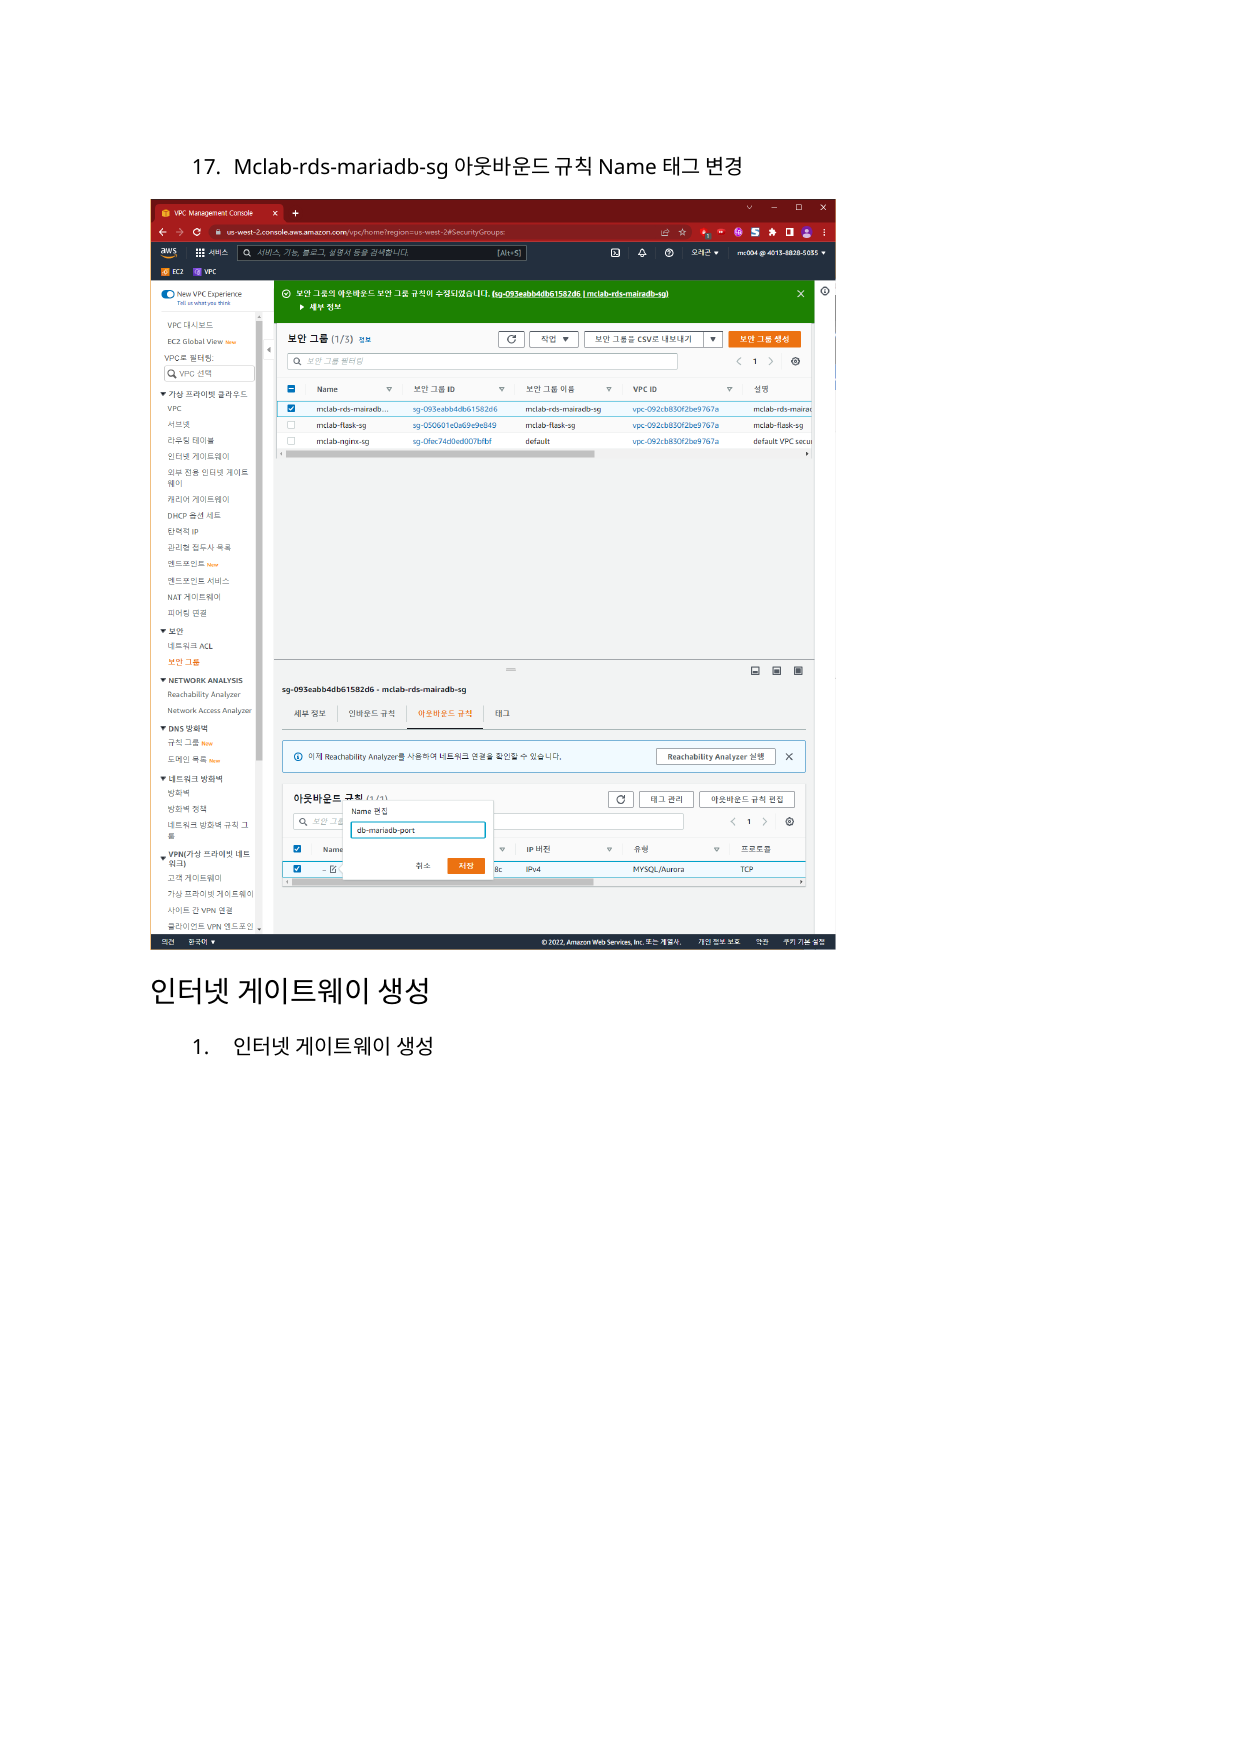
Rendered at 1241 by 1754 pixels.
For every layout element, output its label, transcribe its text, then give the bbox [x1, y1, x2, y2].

list 인터넷 게이트웨이 생성 [192, 1031, 1090, 1061]
subtitle 인터넷 게이트웨이 생성 [150, 968, 1090, 1011]
subtitle Mclab-rds-mariadb-sg 아웃바운드 규칙 Name 태그 변경 [192, 150, 1090, 180]
picture [150, 199, 836, 950]
